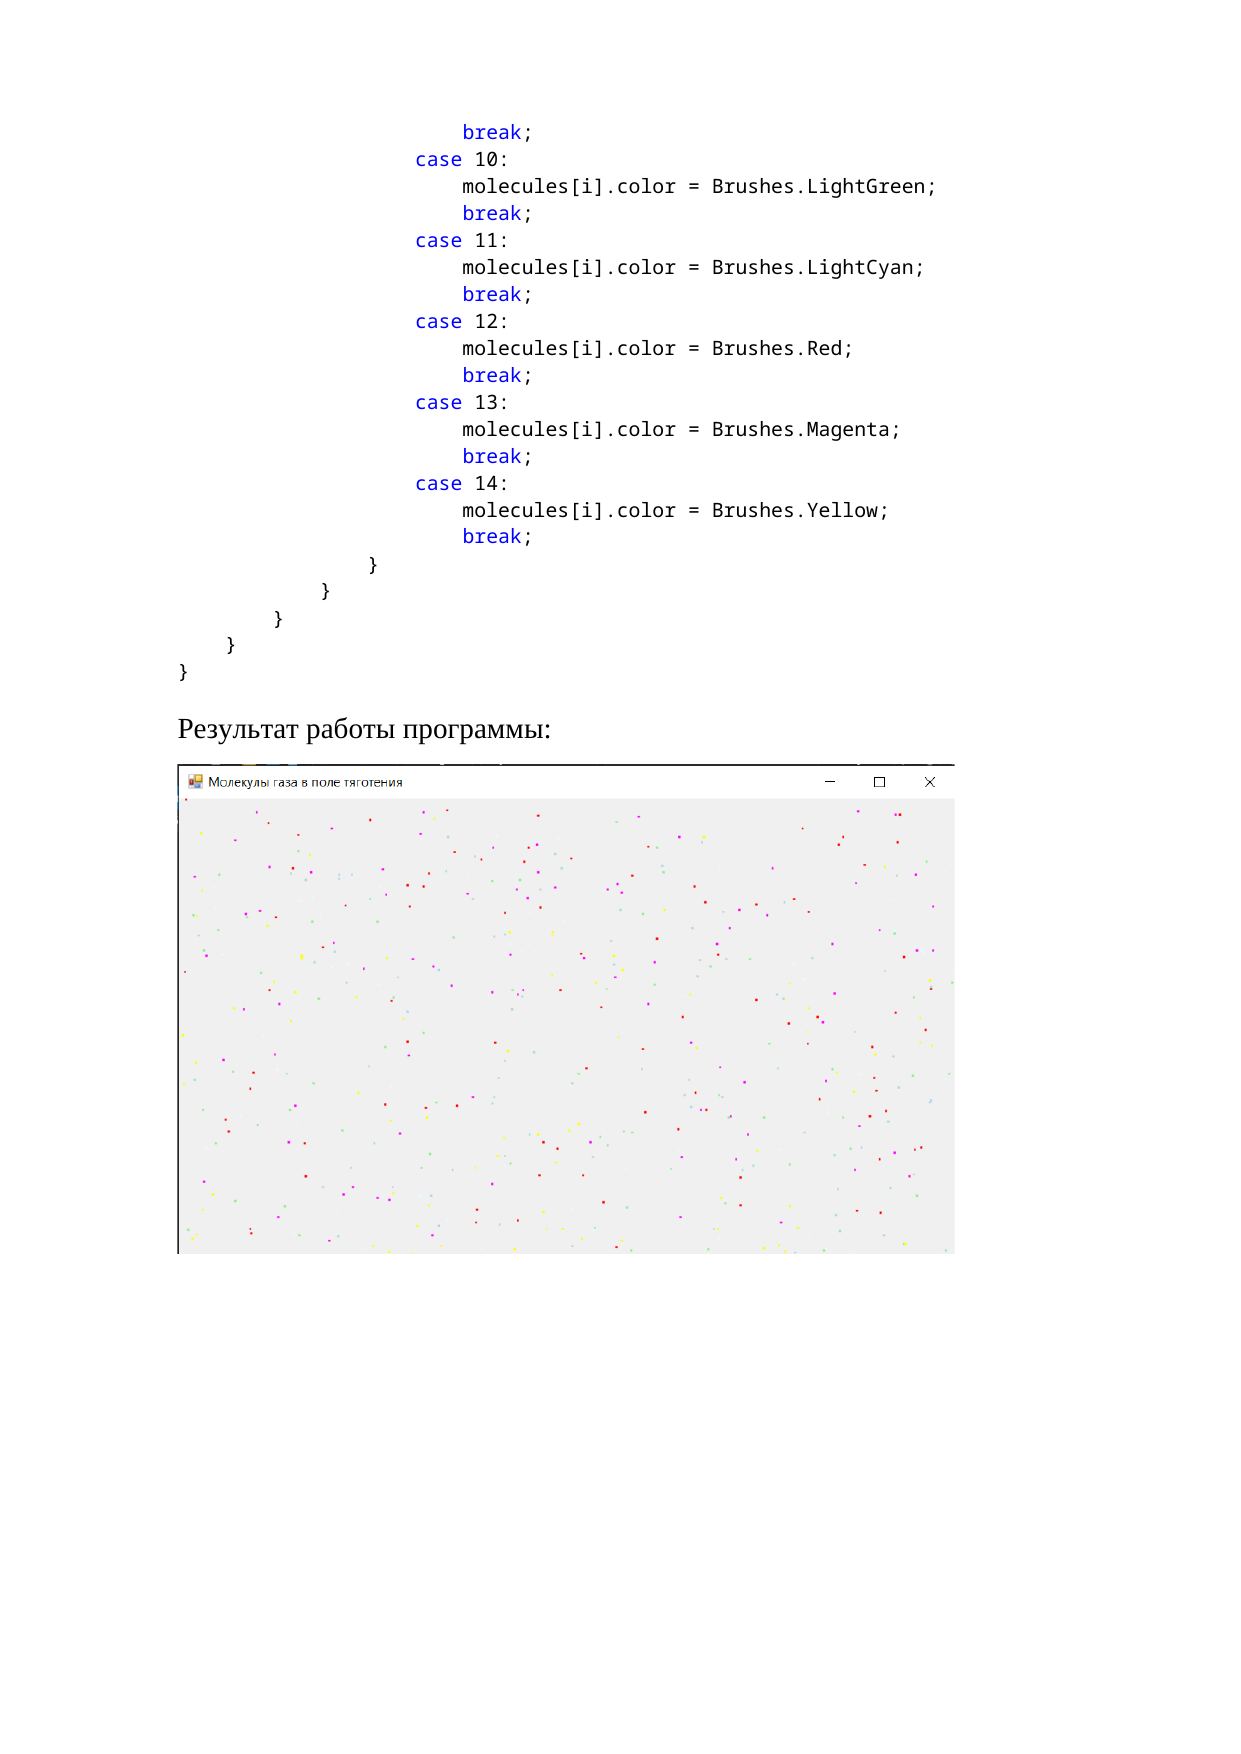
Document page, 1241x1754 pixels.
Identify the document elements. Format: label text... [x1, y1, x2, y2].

text case 13: [177, 388, 1152, 415]
text break; [177, 361, 1152, 388]
text } [177, 658, 1152, 685]
text molecules[i].color = Brushes.LightCyan; [177, 253, 1152, 280]
text case 14: [177, 469, 1152, 496]
text } [177, 604, 1152, 631]
text } [177, 577, 1152, 604]
text Результат работы программы: [177, 712, 1152, 745]
text molecules[i].color = Brushes.LightGreen; [177, 172, 1152, 199]
picture [177, 764, 955, 1254]
text } [177, 631, 1152, 658]
text molecules[i].color = Brushes.Magenta; [177, 415, 1152, 442]
text molecules[i].color = Brushes.Red; [177, 334, 1152, 361]
text case 11: [177, 226, 1152, 253]
text molecules[i].color = Brushes.Yellow; [177, 496, 1152, 523]
text case 10: [177, 145, 1152, 172]
text break; [177, 118, 1152, 145]
text break; [177, 280, 1152, 307]
text break; [177, 442, 1152, 469]
text break; [177, 199, 1152, 226]
text } [177, 550, 1152, 577]
text case 12: [177, 307, 1152, 334]
text break; [177, 523, 1152, 550]
